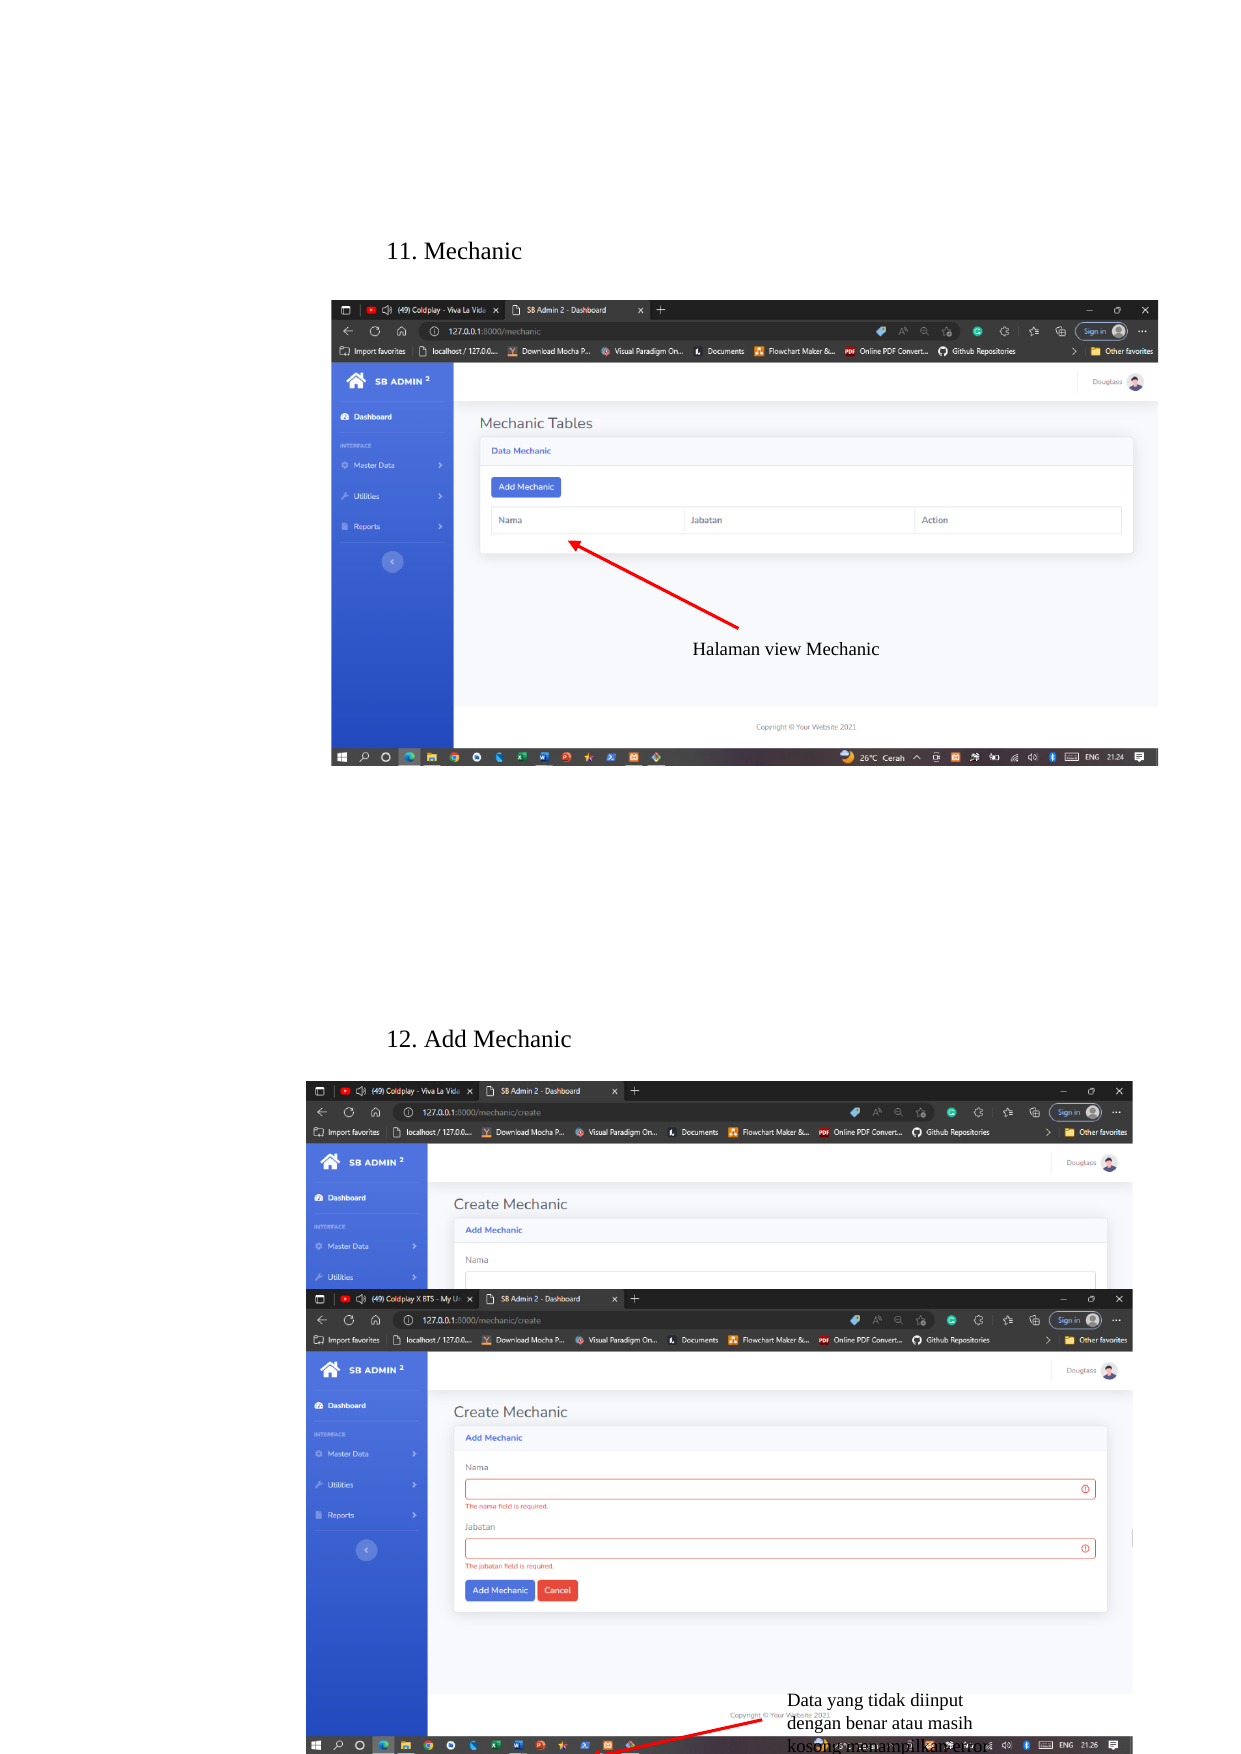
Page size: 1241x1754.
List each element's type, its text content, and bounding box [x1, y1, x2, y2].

picture [306, 1081, 1133, 1754]
picture [331, 300, 1159, 766]
list Add Mechanic [386, 1024, 1063, 1053]
list Mechanic [386, 236, 1063, 265]
